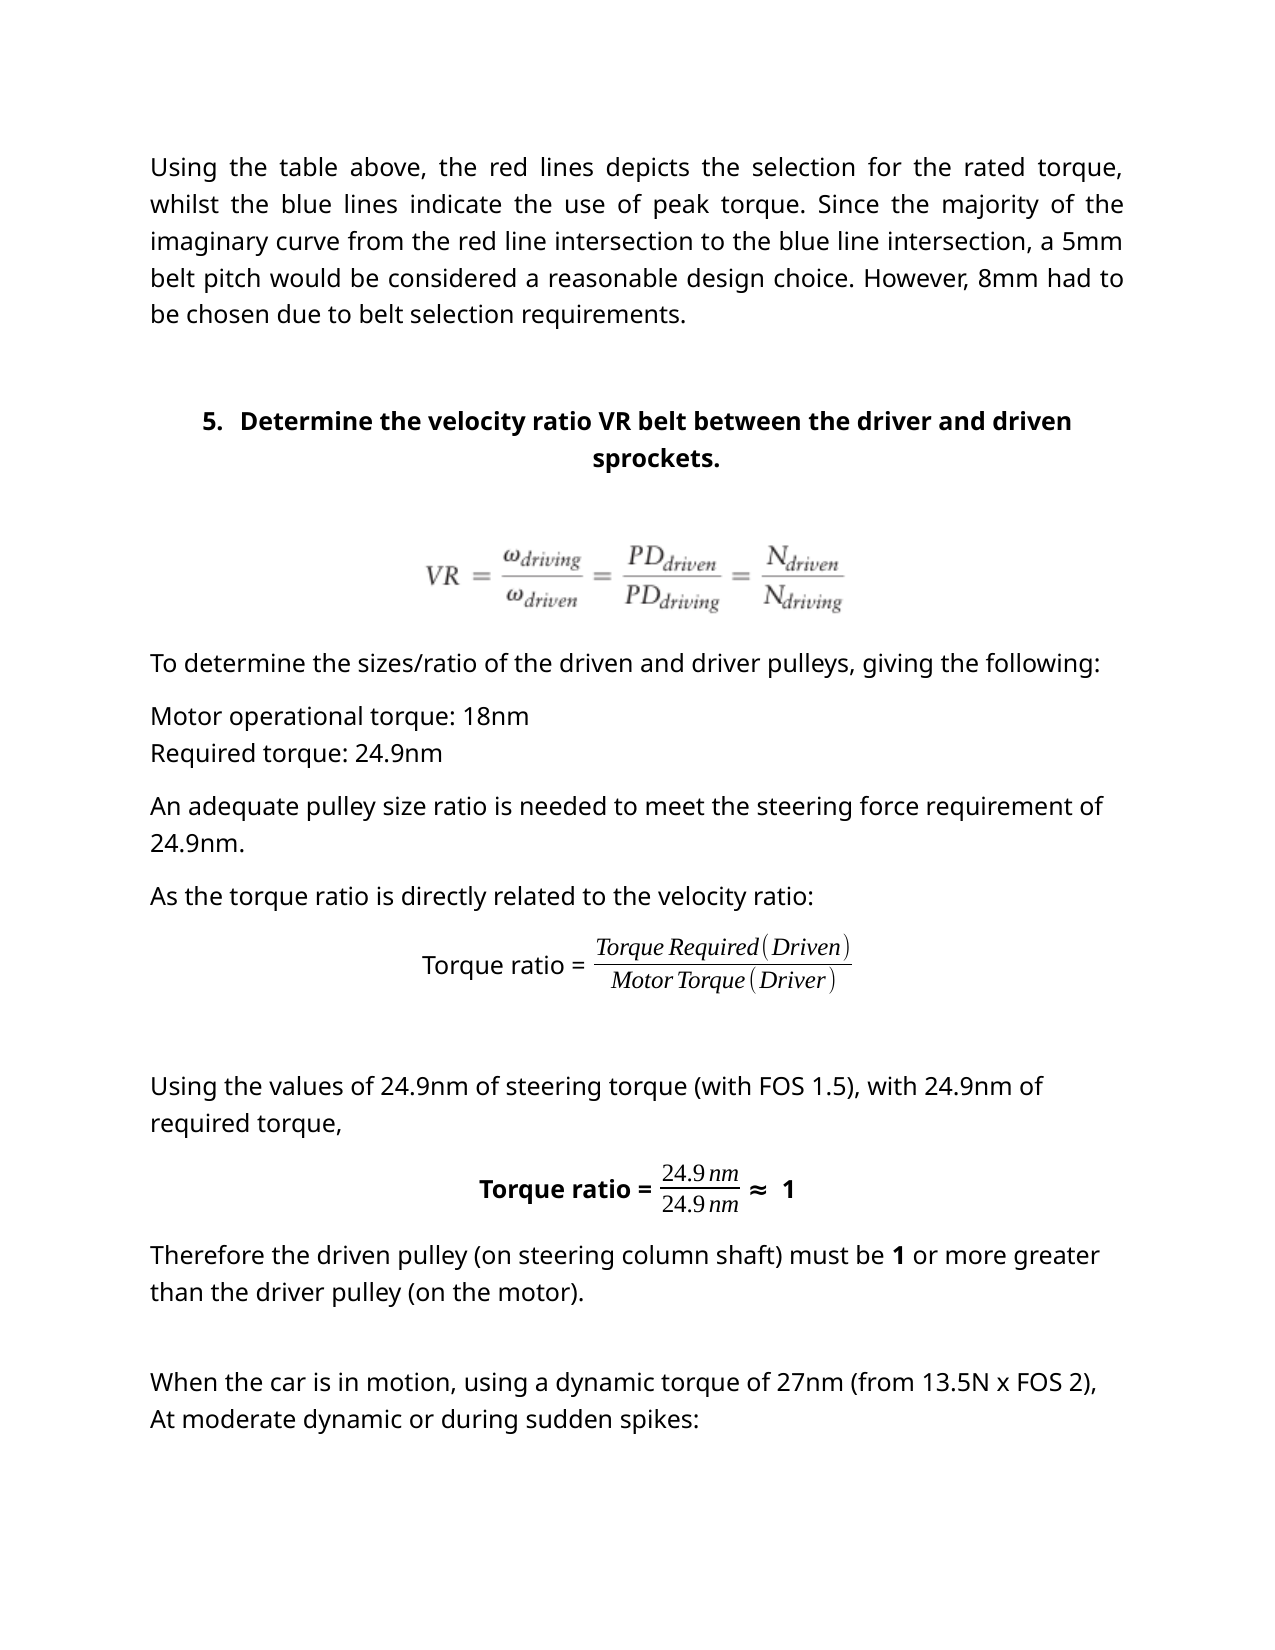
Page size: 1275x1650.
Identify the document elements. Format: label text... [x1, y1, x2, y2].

text When the car is in motion, using a dynamic torque of 27nm (from 13.5N x FOS 2), At moderate dynamic or during sudden spikes: [150, 1328, 1125, 1435]
list Determine the velocity ratio VR belt between the driver and driven sprockets. [150, 404, 1125, 475]
text Torque ratio = ≈ 1 [150, 1159, 1125, 1218]
text Motor operational torque: 18nm Required torque: 24.9nm [150, 699, 1125, 769]
picture [411, 530, 864, 626]
text An adequate pulley size ratio is needed to meet the steering force requirement of 24.9nm. [150, 789, 1125, 860]
text To determine the sizes/ratio of the driven and driver pulleys, giving the following: [150, 645, 1125, 679]
text As the torque ratio is directly related to the velocity ratio: [150, 879, 1125, 913]
text Therefore the driven pulley (on steering column shaft) must be 1 or more greater than the driver pulley (on the motor). [150, 1237, 1125, 1308]
text Using the table above, the red lines depicts the selection for the rated torque, whilst the blue lines indicate the use of peak torque. Since the majority of the imaginary curve from the red line intersection to the blue line intersection, a 5mm belt pitch would be considered a reasonable design choice. However, 8mm had to be chosen due to belt selection requirements. [150, 150, 1125, 331]
text Torque ratio = [150, 932, 1125, 996]
text Using the values of 24.9nm of steering torque (with FOS 1.5), with 24.9nm of required torque, [150, 1069, 1125, 1140]
